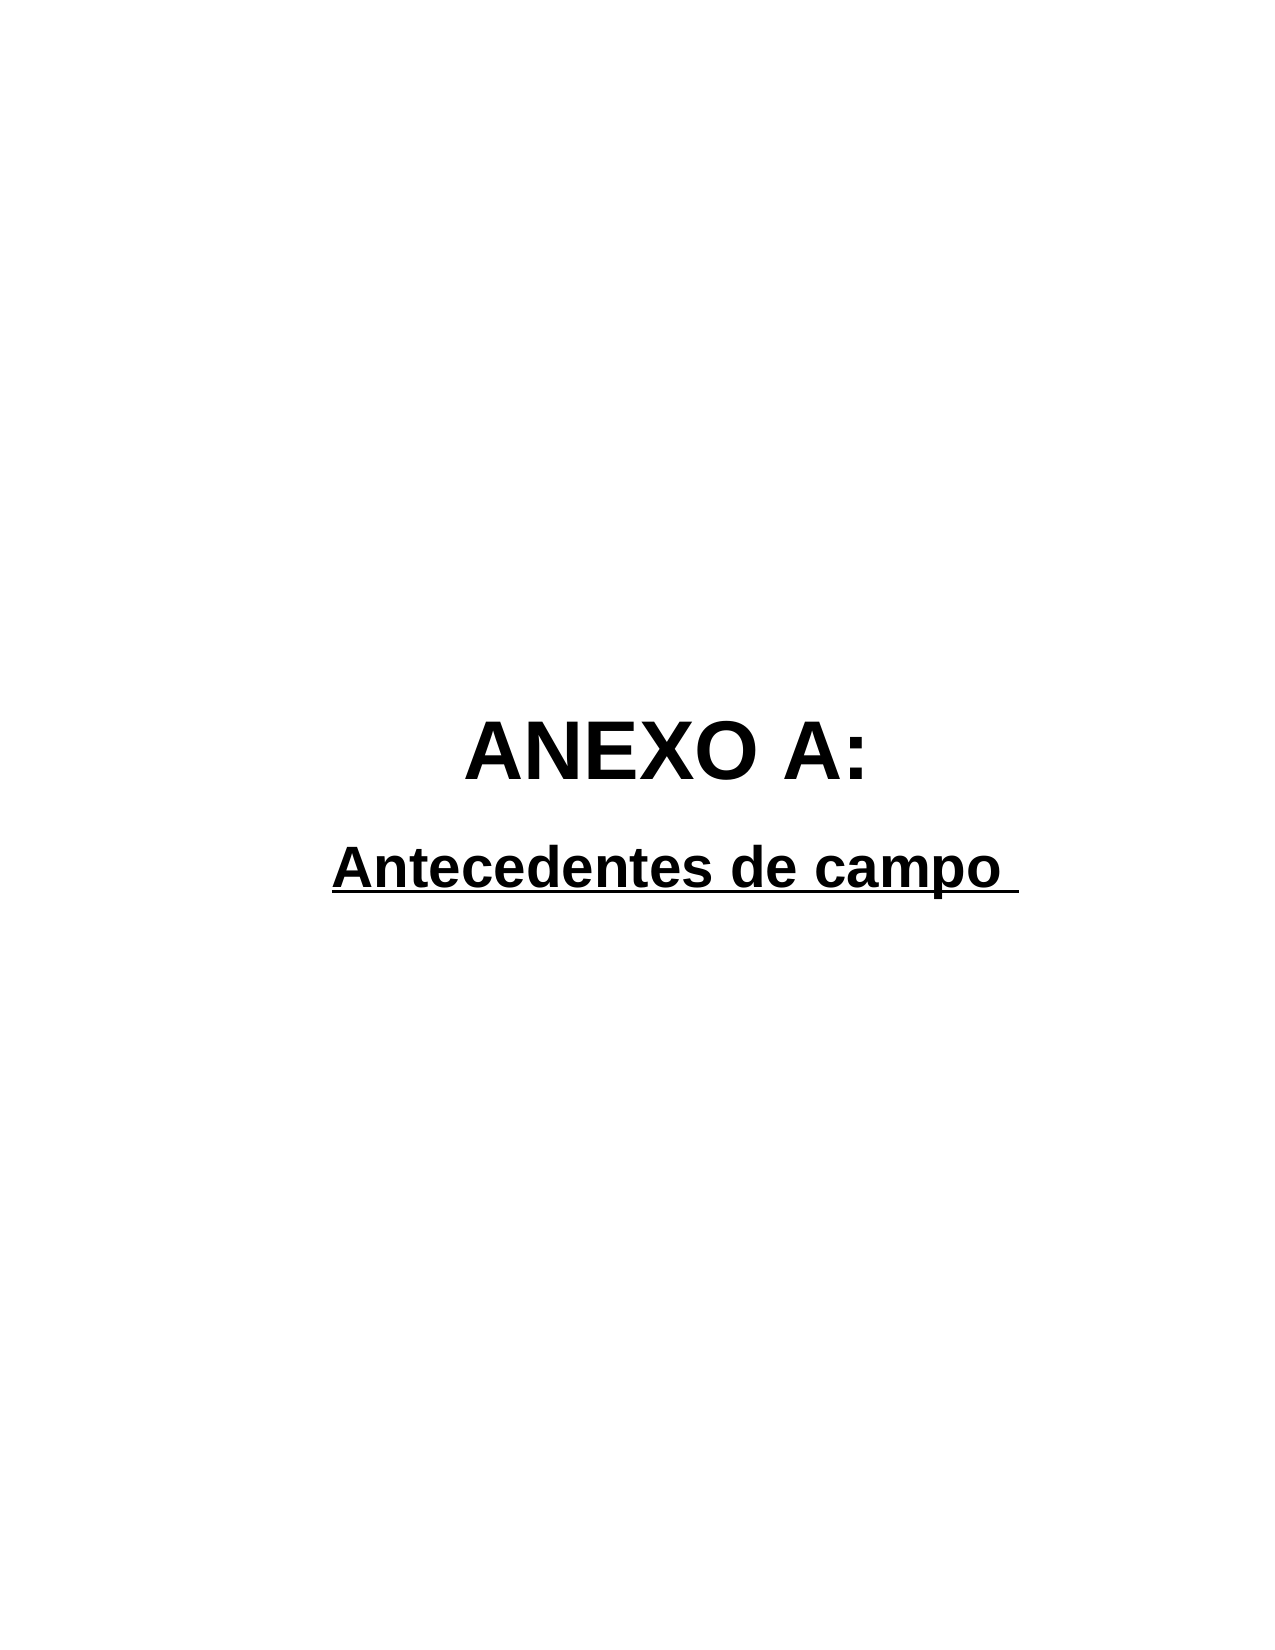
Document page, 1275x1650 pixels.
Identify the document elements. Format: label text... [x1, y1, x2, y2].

text ANEXO A: [236, 701, 1098, 797]
text Antecedentes de campo [236, 832, 1098, 899]
